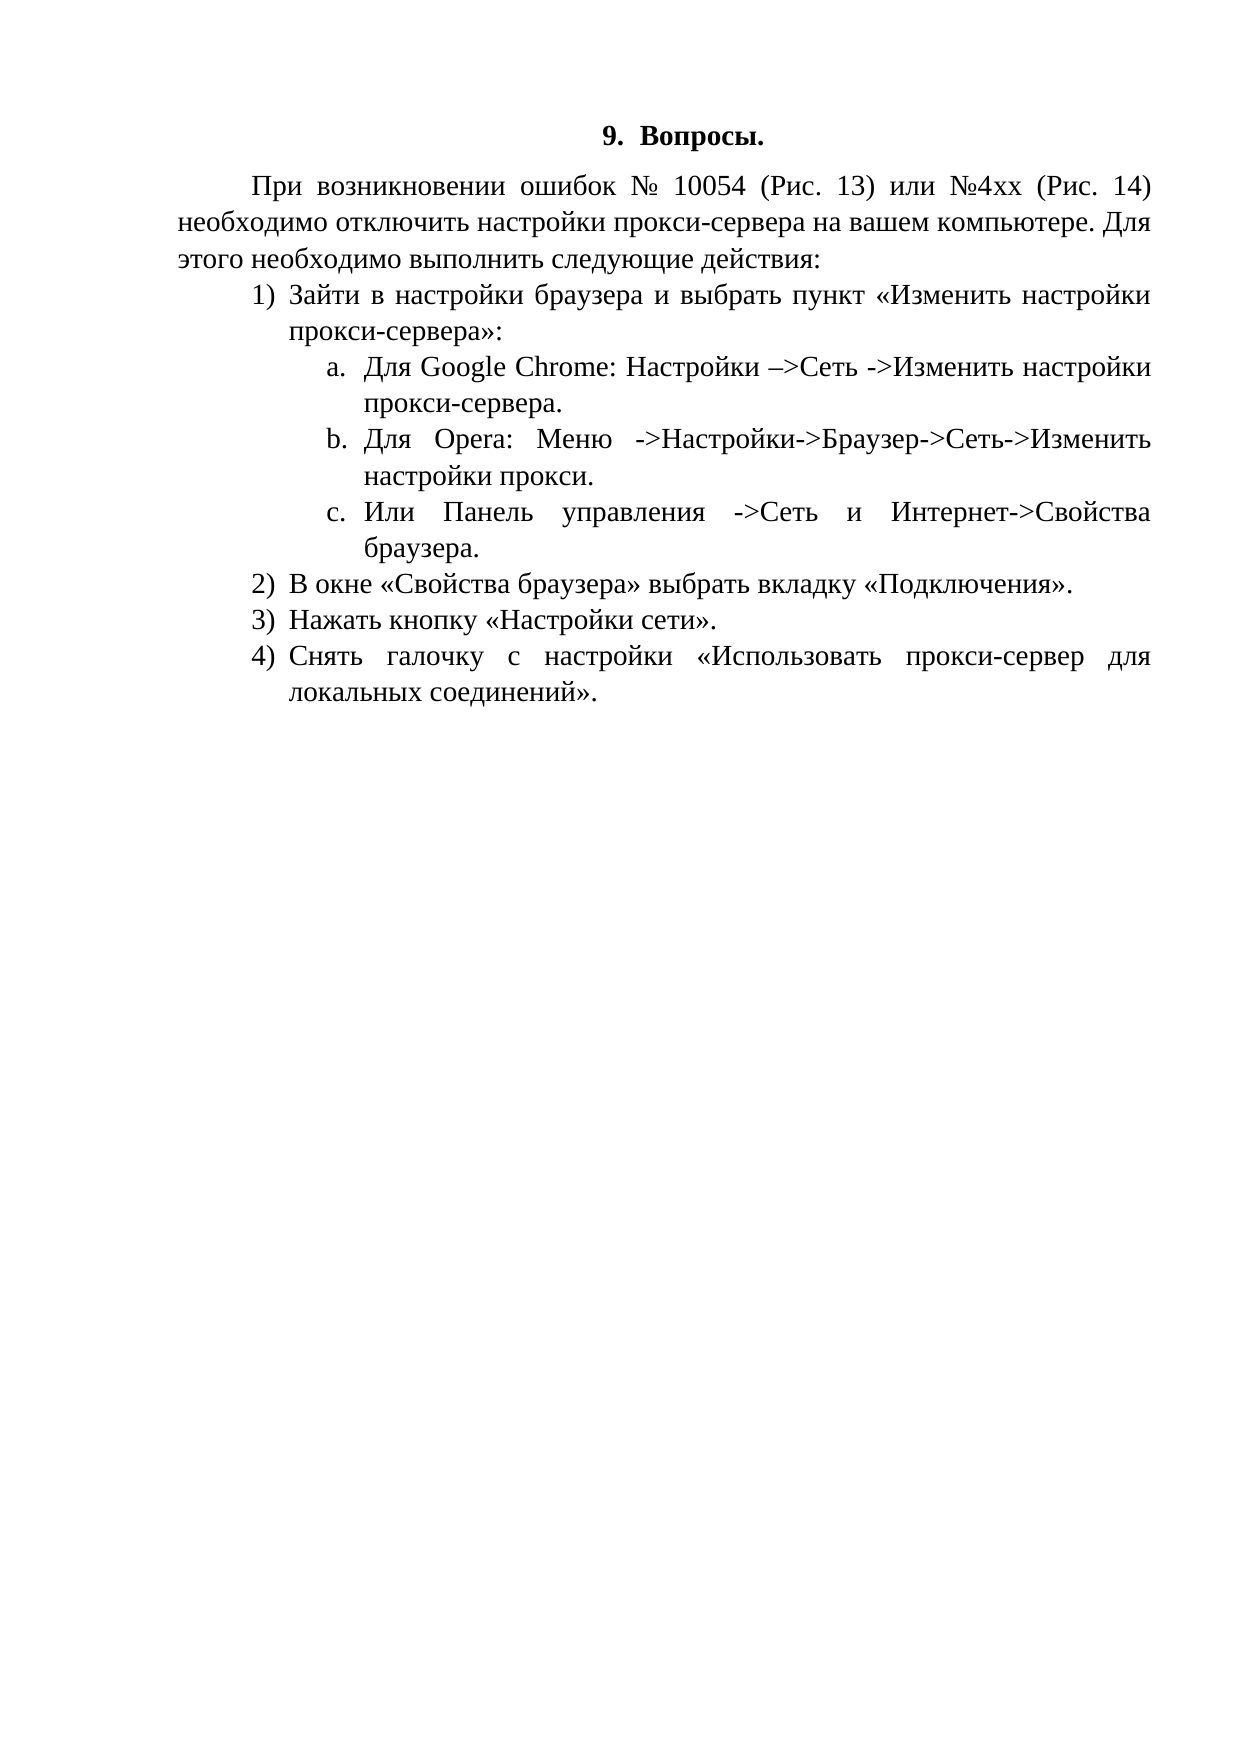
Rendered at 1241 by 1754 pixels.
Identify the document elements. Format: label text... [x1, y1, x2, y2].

list Для Opera: Меню ->Настройки->Браузер->Сеть->Изменить настройки прокси. [326, 421, 1152, 491]
list Снять галочку с настройки «Использовать прокси-сервер для локальных соединений». [251, 638, 1152, 708]
list Или Панель управления ->Сеть и Интернет->Свойства браузера. [326, 494, 1152, 563]
list В окне «Свойства браузера» выбрать вкладку «Подключения». [251, 566, 1152, 599]
list Вопросы. [215, 118, 1152, 152]
list Для Google Chrome: Настройки –>Сеть ->Изменить настройки прокси-сервера. [326, 349, 1152, 419]
list Нажать кнопку «Настройки сети». [251, 602, 1152, 636]
list Зайти в настройки браузера и выбрать пункт «Изменить настройки прокси-сервера»: [251, 277, 1152, 347]
text При возникновении ошибок № 10054 (Рис. 13) или №4xx (Рис. 14) необходимо отключить настройки прокси-сервера на вашем компьютере. Для этого необходимо выполнить следующие действия: [177, 168, 1152, 274]
